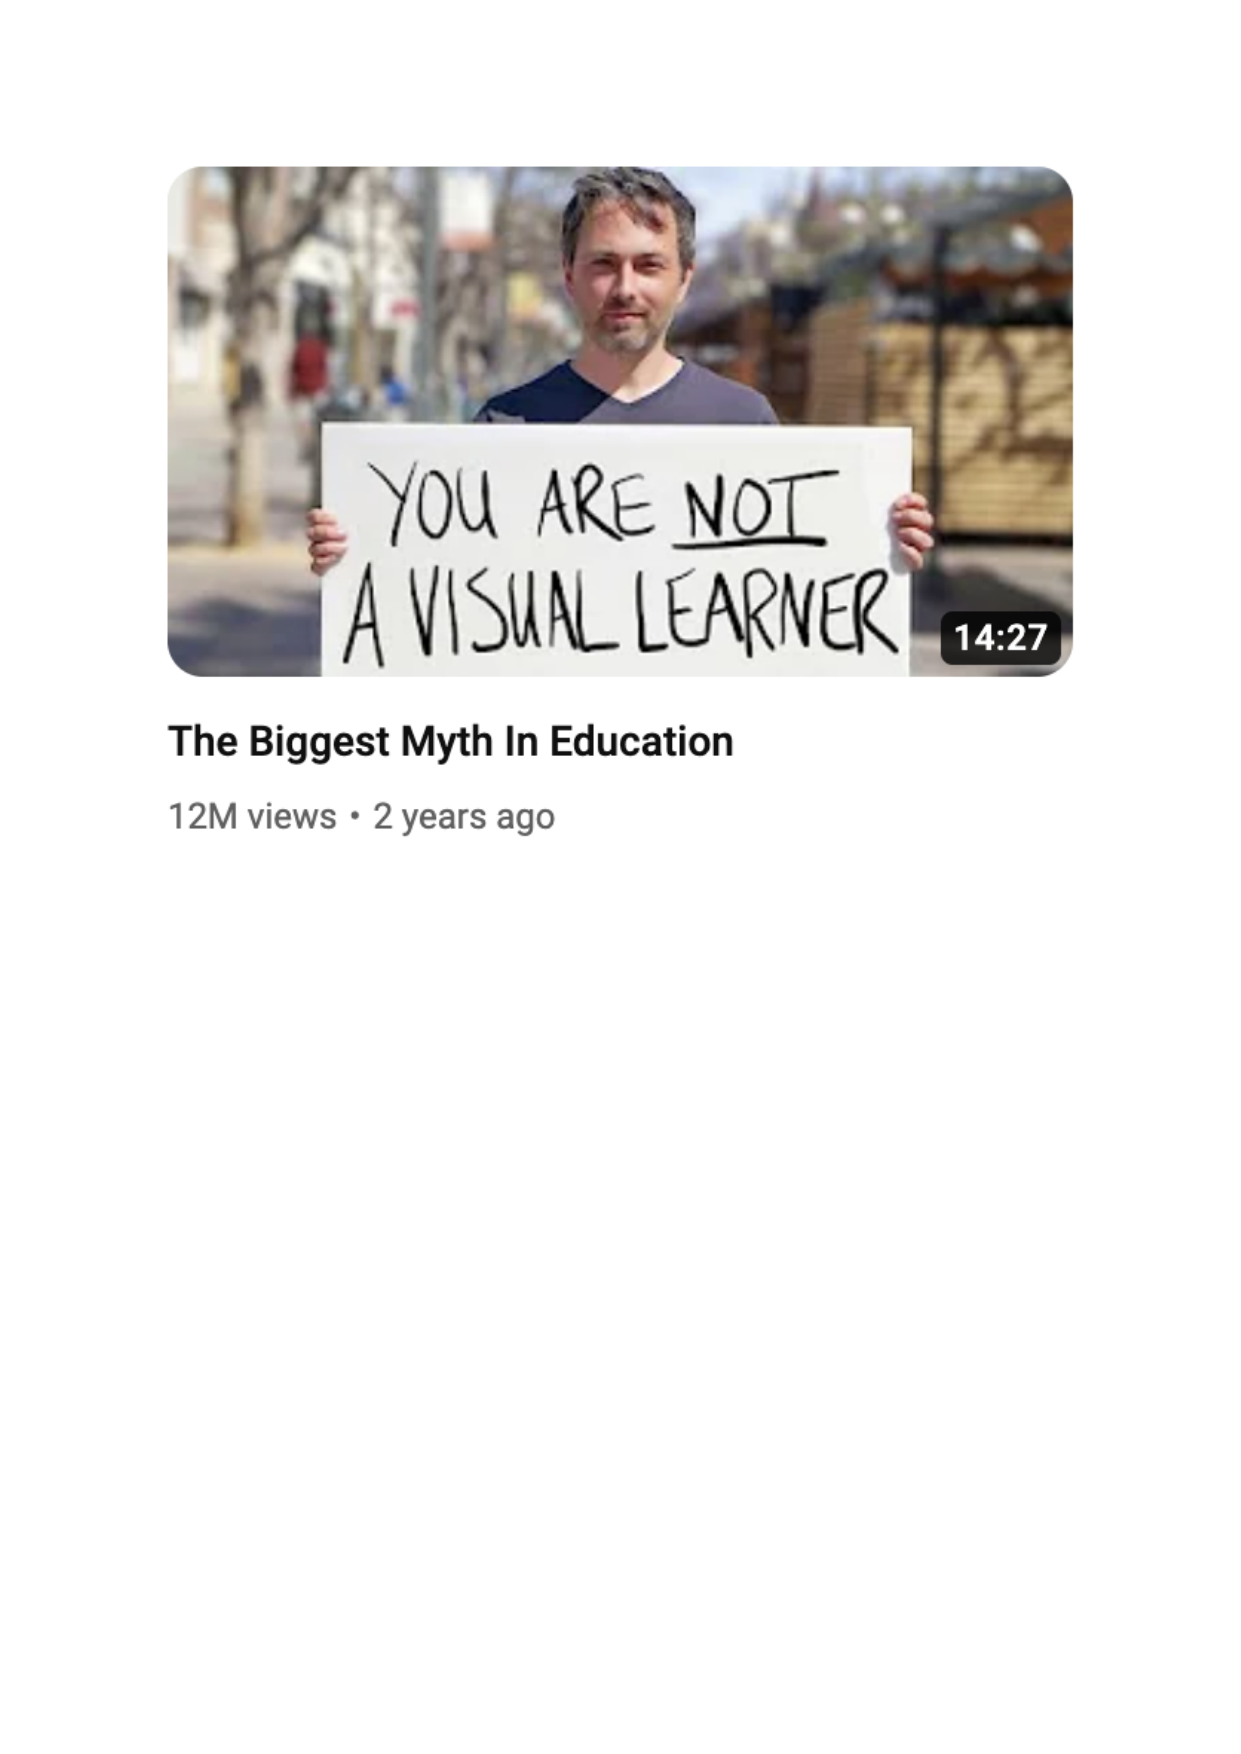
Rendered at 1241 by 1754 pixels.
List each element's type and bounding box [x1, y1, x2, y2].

picture [150, 150, 1091, 863]
